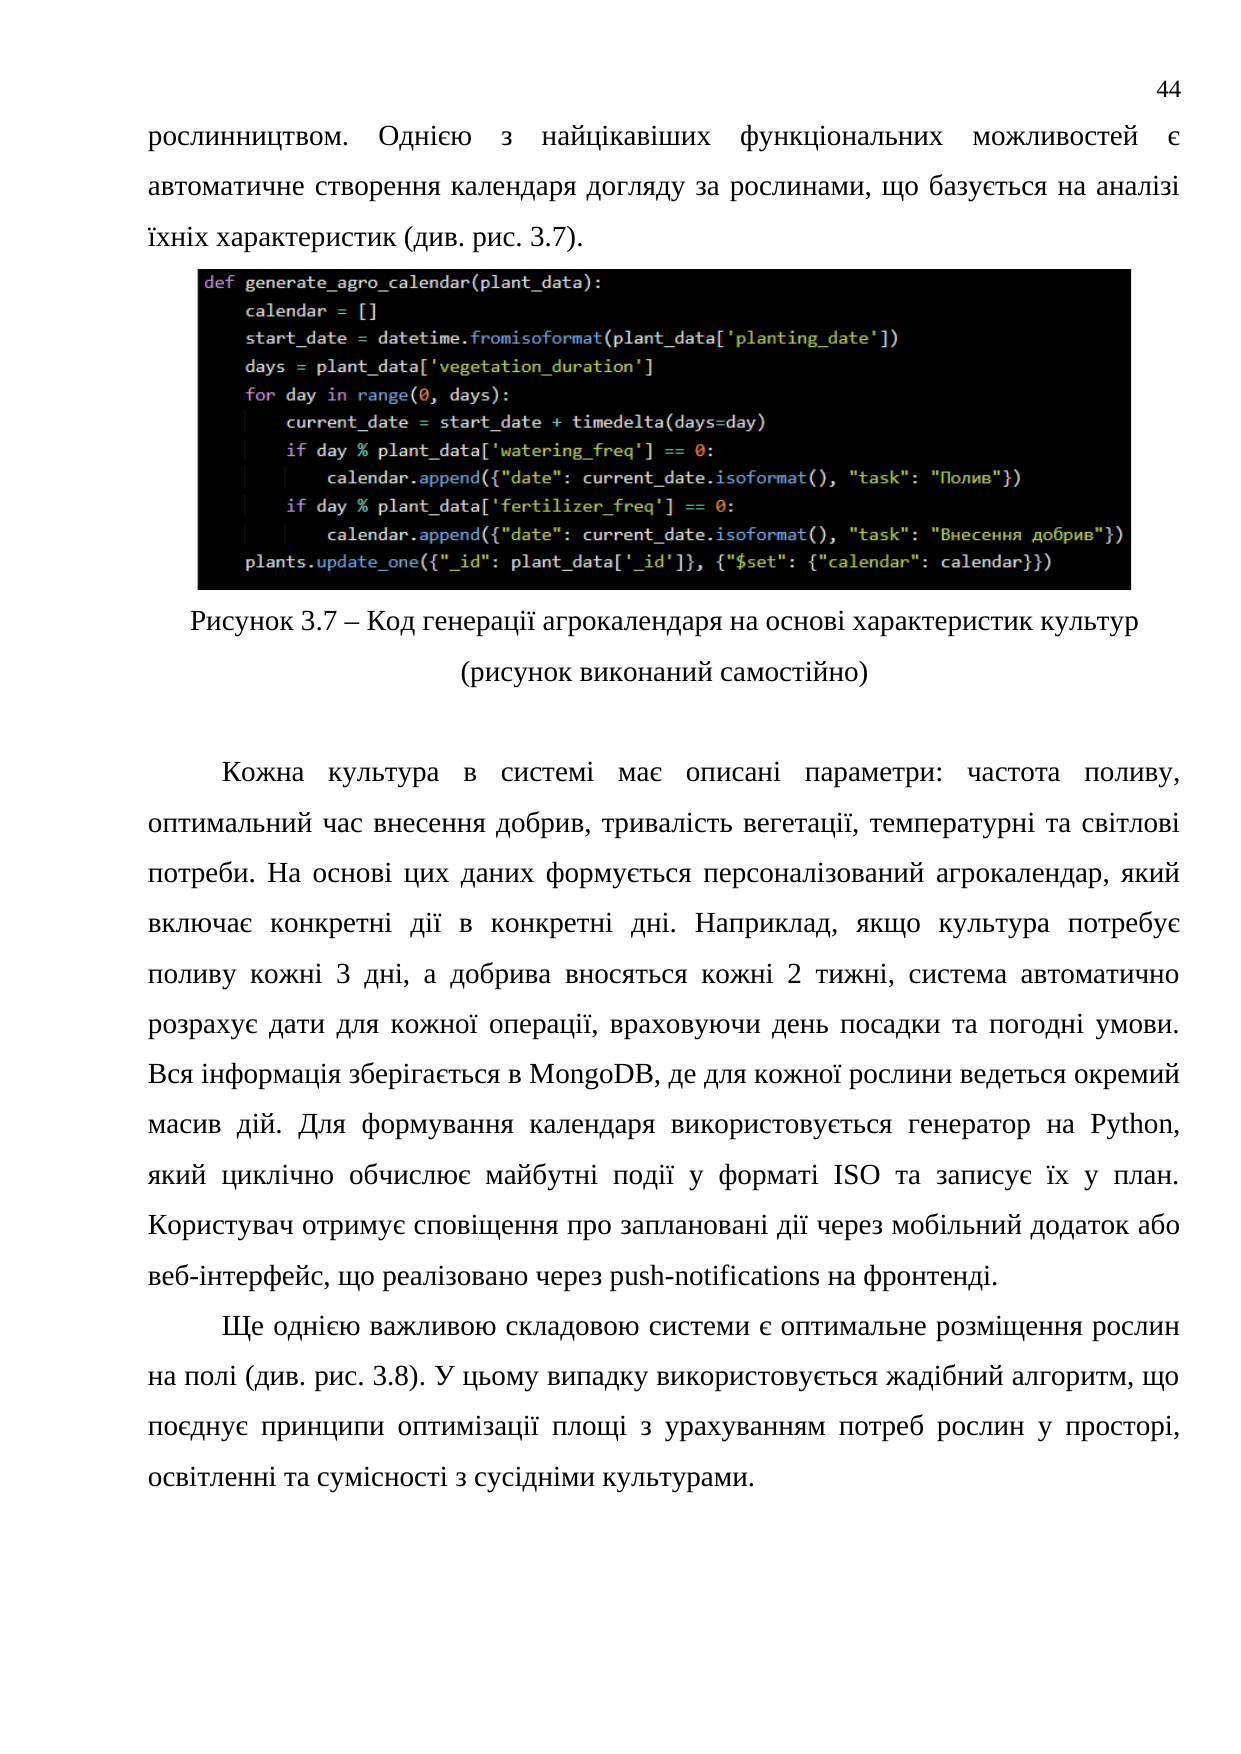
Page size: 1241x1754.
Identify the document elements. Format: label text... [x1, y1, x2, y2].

text Кожна культура в системі має описані параметри: частота поливу, оптимальний час внесення добрив, тривалість вегетації, температурні та світлові потреби. На основі цих даних формується персоналізований агрокалендар, який включає конкретні дії в конкретні дні. Наприклад, якщо культура потребує поливу кожні 3 дні, а добрива вносяться кожні 2 тижні, система автоматично розрахує дати для кожної операції, враховуючи день посадки та погодні умови. Вся інформація зберігається в MongoDB, де для кожної рослини ведеться окремий масив дій. Для формування календаря використовується генератор на Python, який циклічно обчислює майбутні події у форматі ISO та записує їх у план. Користувач отримує сповіщення про заплановані дії через мобільний додаток або веб-інтерфейс, що реалізовано через push-notifications на фронтенді. [148, 754, 1181, 1291]
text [148, 118, 1181, 252]
text Рисунок 3.7 – Код генерації агрокалендаря на основі характеристик культур (рисунок виконаний самостійно) [148, 603, 1181, 687]
text Ще однією важливою складовою системи є оптимальне розміщення рослин на полі (див. рис. 3.8). У цьому випадку використовується жадібний алгоритм, що поєднує принципи оптимізації площі з урахуванням потреб рослин у просторі, освітленні та сумісності з сусідніми культурами. [148, 1308, 1181, 1492]
picture [197, 269, 1132, 590]
